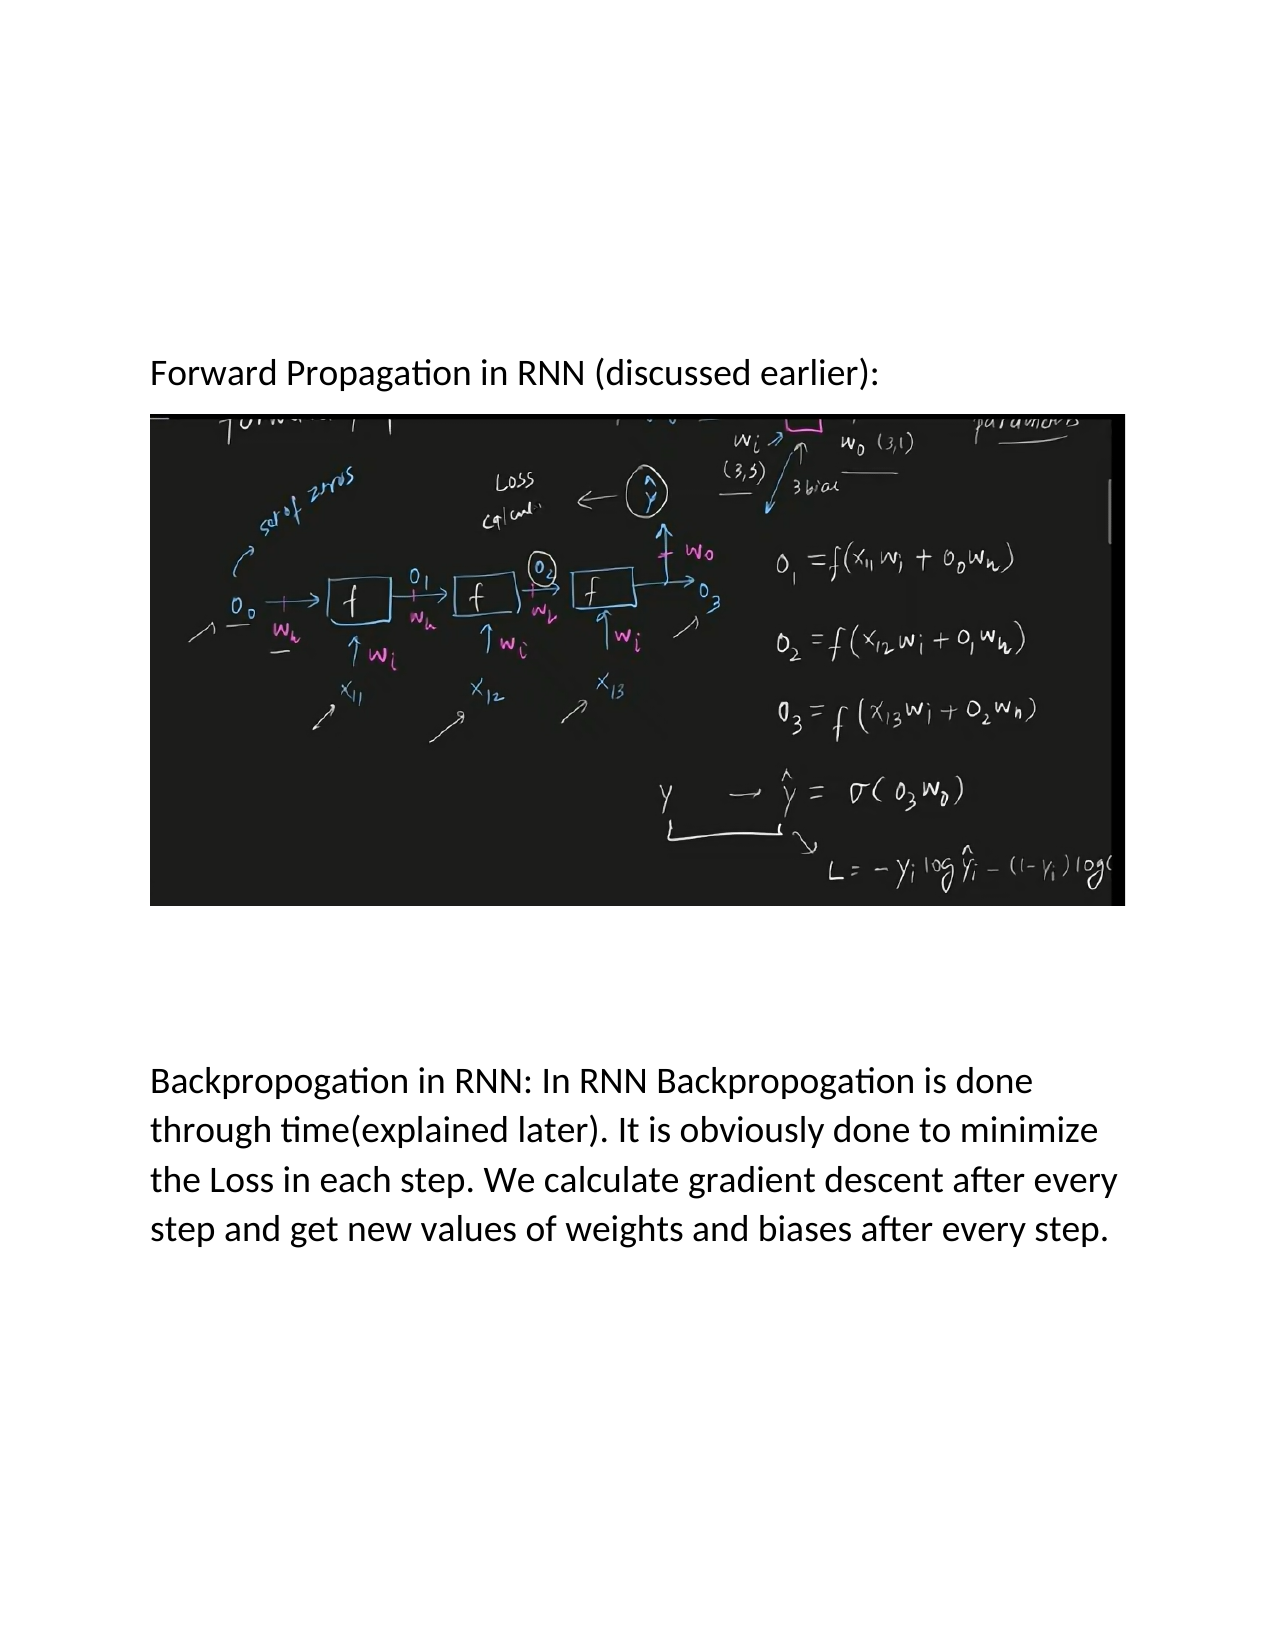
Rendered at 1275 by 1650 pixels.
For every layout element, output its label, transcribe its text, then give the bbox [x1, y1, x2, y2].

text Forward Propagation in RNN (discussed earlier): [150, 348, 1125, 394]
picture [150, 414, 1125, 906]
text Backpropogation in RNN: In RNN Backpropogation is done through time(explained later). It is obviously done to minimize the Loss in each step. We calculate gradient descent after every step and get new values of weights and biases after every step. [150, 1057, 1125, 1251]
